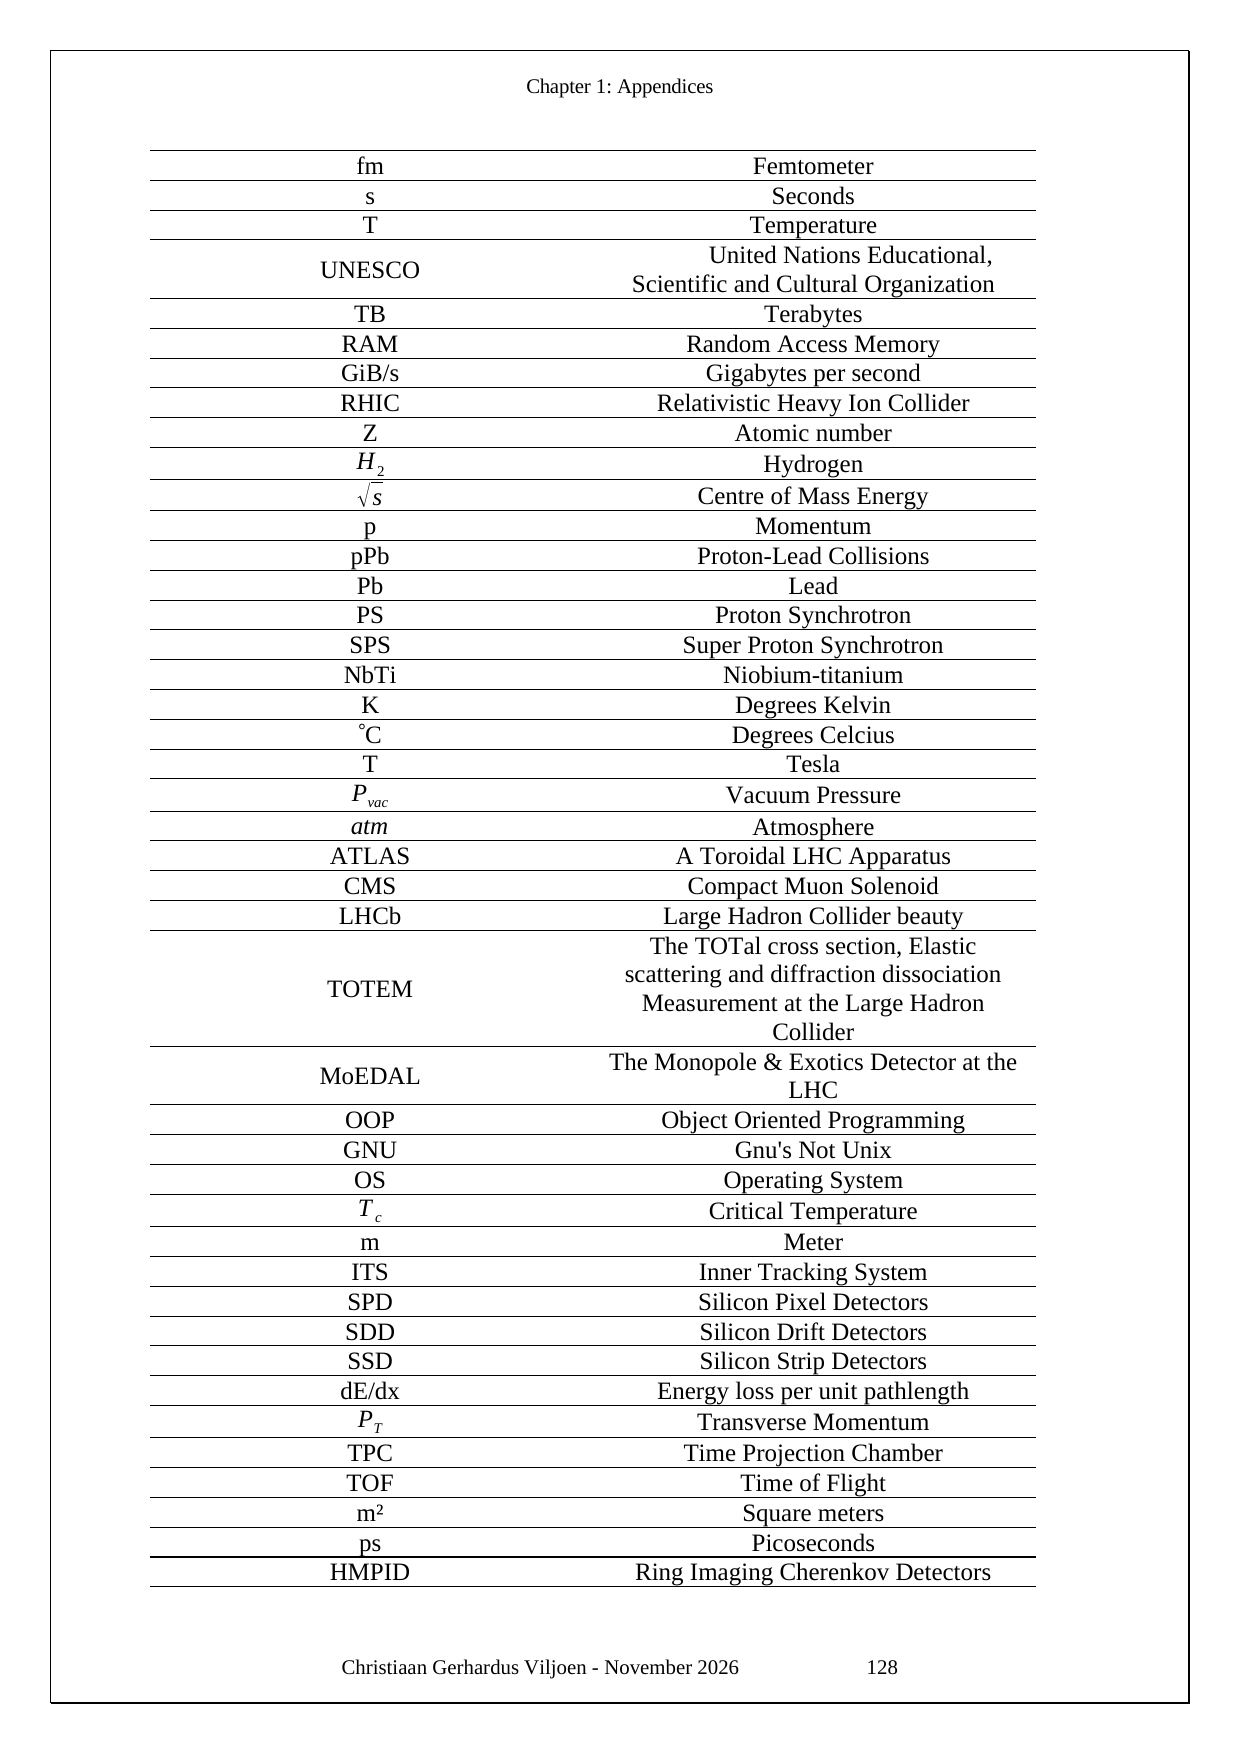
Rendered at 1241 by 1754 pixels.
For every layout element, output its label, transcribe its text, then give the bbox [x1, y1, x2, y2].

table_cell Centre of Mass Energy [590, 480, 1036, 510]
table_cell Critical Temperature [590, 1195, 1036, 1226]
table_cell Time of Flight [590, 1468, 1036, 1497]
table_cell ps [150, 1528, 590, 1556]
table_cell TOTEM [150, 931, 590, 1046]
table_cell Z [150, 418, 590, 447]
table_cell GNU [150, 1135, 590, 1164]
table_cell HMPID [150, 1558, 590, 1586]
table_cell UNESCO [150, 240, 590, 298]
table_cell A Toroidal LHC Apparatus [590, 841, 1036, 870]
table_cell ATLAS [150, 841, 590, 870]
table_cell Hydrogen [590, 448, 1036, 479]
table_cell fm [150, 151, 590, 180]
table_cell Relativistic Heavy Ion Collider [590, 388, 1036, 417]
table_cell CMS [150, 871, 590, 900]
table_cell Time Projection Chamber [590, 1438, 1036, 1467]
table_cell Gigabytes per second [590, 359, 1036, 387]
table_cell s [150, 181, 590, 209]
table_cell Lead [590, 571, 1036, 599]
table_cell Degrees Kelvin [590, 690, 1036, 719]
table_cell C [150, 720, 590, 748]
table_cell Compact Muon Solenoid [590, 871, 1036, 900]
table_cell [150, 1195, 590, 1226]
table_cell Object Oriented Programming [590, 1105, 1036, 1134]
table_cell Silicon Strip Detectors [590, 1346, 1036, 1375]
table_cell Proton Synchrotron [590, 601, 1036, 629]
table_cell Terabytes [590, 299, 1036, 328]
table_cell Degrees Celcius [590, 720, 1036, 748]
table_cell T [150, 211, 590, 239]
table_cell ITS [150, 1257, 590, 1286]
table_cell Picoseconds [590, 1528, 1036, 1556]
table_cell MoEDAL [150, 1047, 590, 1104]
table_cell SPS [150, 630, 590, 659]
table_cell Large Hadron Collider beauty [590, 901, 1036, 930]
table_cell NbTi [150, 660, 590, 689]
table_cell The Monopole & Exotics Detector at the LHC [590, 1047, 1036, 1104]
table_cell m [150, 1227, 590, 1256]
table_cell United Nations Educational, Scientific and Cultural Organization [590, 240, 1036, 298]
table_cell Operating System [590, 1165, 1036, 1194]
table_cell Square meters [590, 1498, 1036, 1527]
table_cell TOF [150, 1468, 590, 1497]
table_cell Inner Tracking System [590, 1257, 1036, 1286]
table_cell [150, 448, 590, 479]
table_cell PS [150, 601, 590, 629]
table_cell Silicon Drift Detectors [590, 1317, 1036, 1345]
table_cell Ring Imaging Cherenkov Detectors [590, 1558, 1036, 1586]
table_cell Energy loss per unit pathlength [590, 1376, 1036, 1405]
table_cell SSD [150, 1346, 590, 1375]
table_cell SDD [150, 1317, 590, 1345]
table_cell Random Access Memory [590, 329, 1036, 357]
table_cell Niobium-titanium [590, 660, 1036, 689]
table_cell dE/dx [150, 1376, 590, 1405]
table_cell Gnu's Not Unix [590, 1135, 1036, 1164]
table_cell Temperature [590, 211, 1036, 239]
table_cell LHCb [150, 901, 590, 930]
table_cell [150, 1406, 590, 1437]
table_cell Tesla [590, 750, 1036, 778]
table_cell Femtometer [590, 151, 1036, 180]
table_cell [150, 812, 590, 840]
table_cell RHIC [150, 388, 590, 417]
table_cell m² [150, 1498, 590, 1527]
table_cell Silicon Pixel Detectors [590, 1287, 1036, 1316]
table_cell SPD [150, 1287, 590, 1316]
table_cell OS [150, 1165, 590, 1194]
table_cell Transverse Momentum [590, 1406, 1036, 1437]
table_cell The TOTal cross section, Elastic scattering and diffraction dissociation Measurement at the Large Hadron Collider [590, 931, 1036, 1046]
table_cell pPb [150, 541, 590, 570]
table_cell Super Proton Synchrotron [590, 630, 1036, 659]
table_cell [150, 480, 590, 510]
table_cell K [150, 690, 590, 719]
table_cell GiB/s [150, 359, 590, 387]
table_cell Pb [150, 571, 590, 599]
table_cell Seconds [590, 181, 1036, 209]
table_cell p [150, 511, 590, 540]
table_cell RAM [150, 329, 590, 357]
table_cell Atomic number [590, 418, 1036, 447]
table_cell Meter [590, 1227, 1036, 1256]
table_cell OOP [150, 1105, 590, 1134]
table_cell Vacuum Pressure [590, 779, 1036, 811]
table_cell Proton-Lead Collisions [590, 541, 1036, 570]
table_cell [150, 779, 590, 811]
table_cell T [150, 750, 590, 778]
table_cell Atmosphere [590, 812, 1036, 840]
table_cell TB [150, 299, 590, 328]
table_cell Momentum [590, 511, 1036, 540]
table_cell TPC [150, 1438, 590, 1467]
